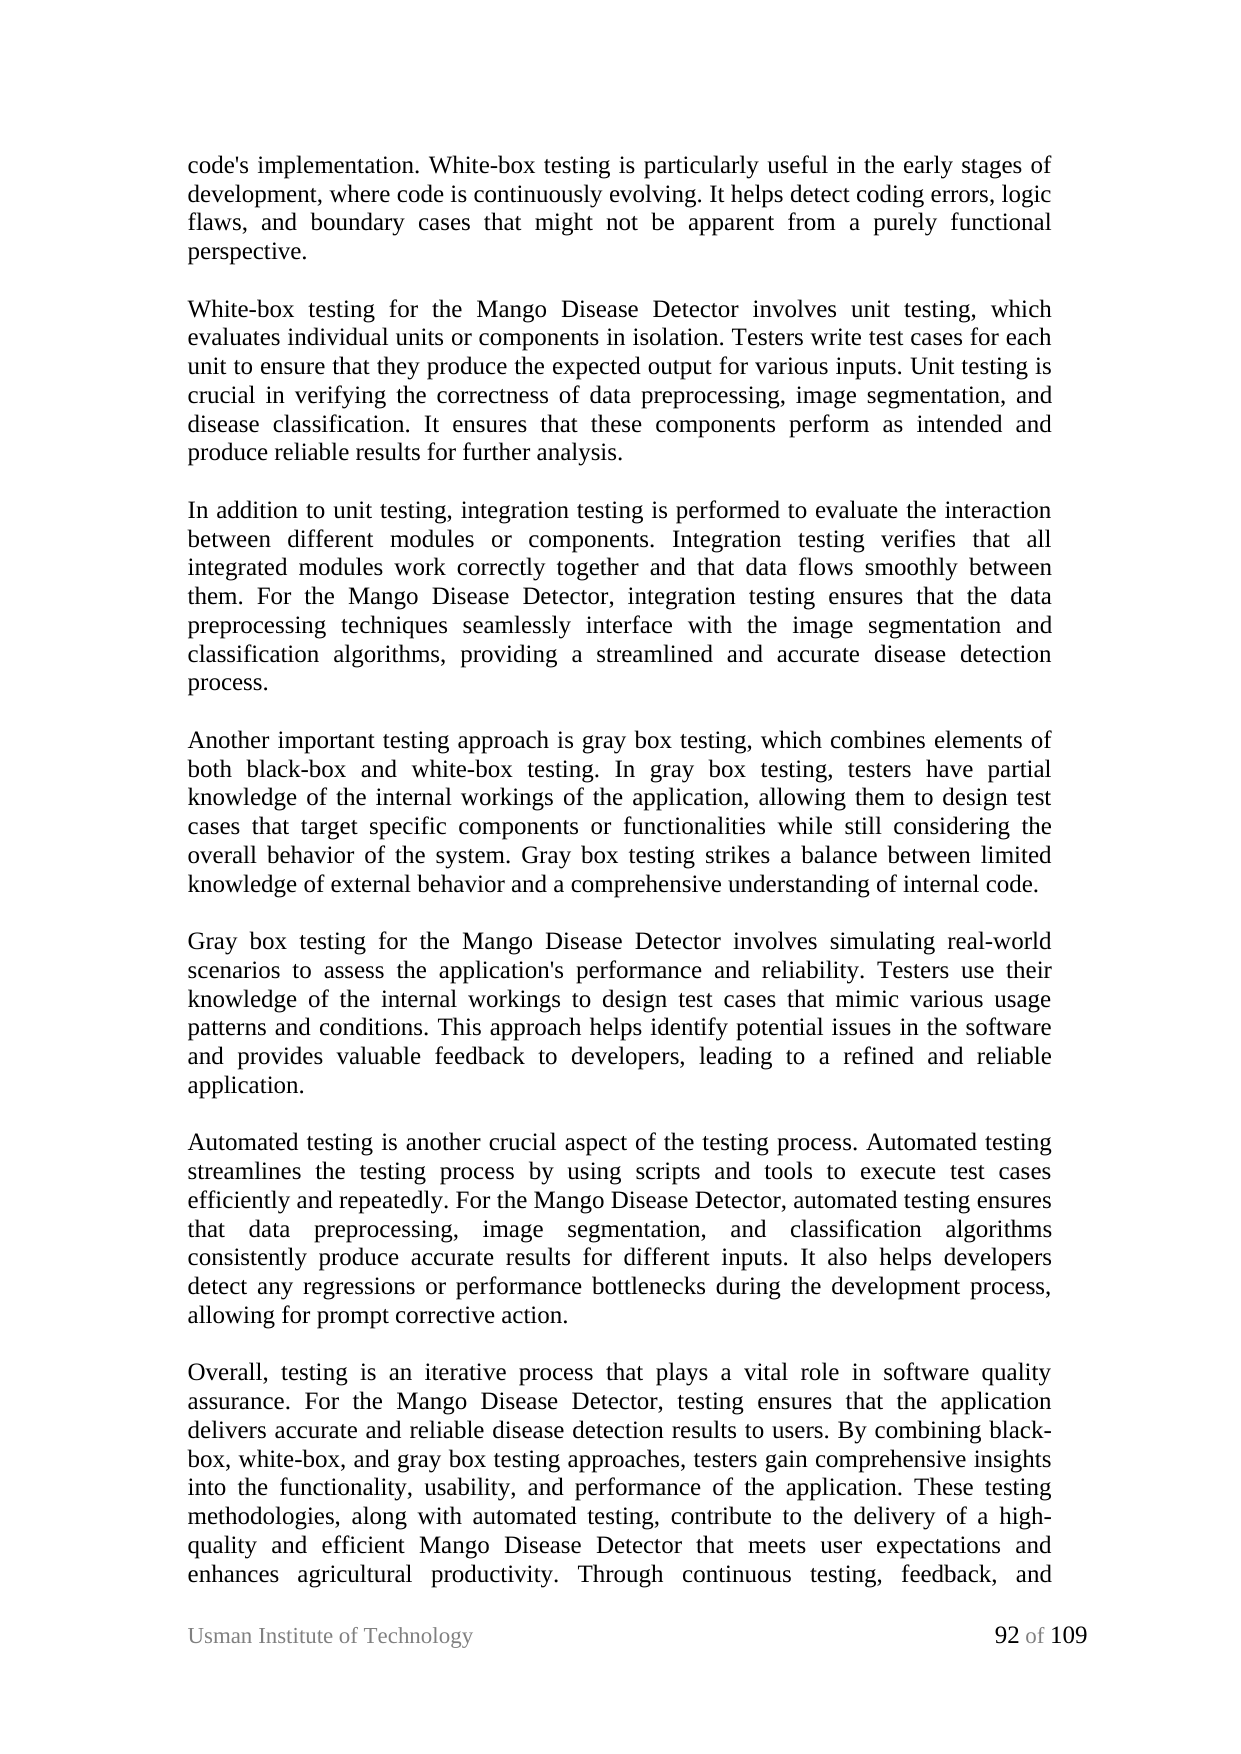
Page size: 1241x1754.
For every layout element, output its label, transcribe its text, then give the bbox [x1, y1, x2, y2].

text White-box testing for the Mango Disease Detector involves unit testing, which evaluates individual units or components in isolation. Testers write test cases for each unit to ensure that they produce the expected output for various inputs. Unit testing is crucial in verifying the correctness of data preprocessing, image segmentation, and disease classification. It ensures that these components perform as intended and produce reliable results for further analysis. [187, 294, 1053, 466]
text Gray box testing for the Mango Disease Detector involves simulating real-world scenarios to assess the application's performance and reliability. Testers use their knowledge of the internal workings to design test cases that mimic various usage patterns and conditions. This approach helps identify potential issues in the software and provides valuable feedback to developers, leading to a refined and reliable application. [187, 926, 1053, 1099]
text In addition to unit testing, integration testing is performed to evaluate the interaction between different modules or components. Integration testing verifies that all integrated modules work correctly together and that data flows smoothly between them. For the Mango Disease Detector, integration testing ensures that the data preprocessing techniques seamlessly interface with the image segmentation and classification algorithms, providing a streamlined and accurate disease detection process. [187, 495, 1053, 696]
text Automated testing is another crucial aspect of the testing process. Automated testing streamlines the testing process by using scripts and tools to execute test cases efficiently and repeatedly. For the Mango Disease Detector, automated testing ensures that data preprocessing, image segmentation, and classification algorithms consistently produce accurate results for different inputs. It also helps developers detect any regressions or performance bottlenecks during the development process, allowing for prompt corrective action. [187, 1127, 1053, 1329]
text Another important testing approach is gray box testing, which combines elements of both black-box and white-box testing. In gray box testing, testers have partial knowledge of the internal workings of the application, allowing them to design test cases that target specific components or functionalities while still considering the overall behavior of the system. Gray box testing strikes a balance between limited knowledge of external behavior and a comprehensive understanding of internal code. [187, 725, 1053, 897]
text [187, 150, 1053, 265]
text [187, 1357, 1053, 1587]
